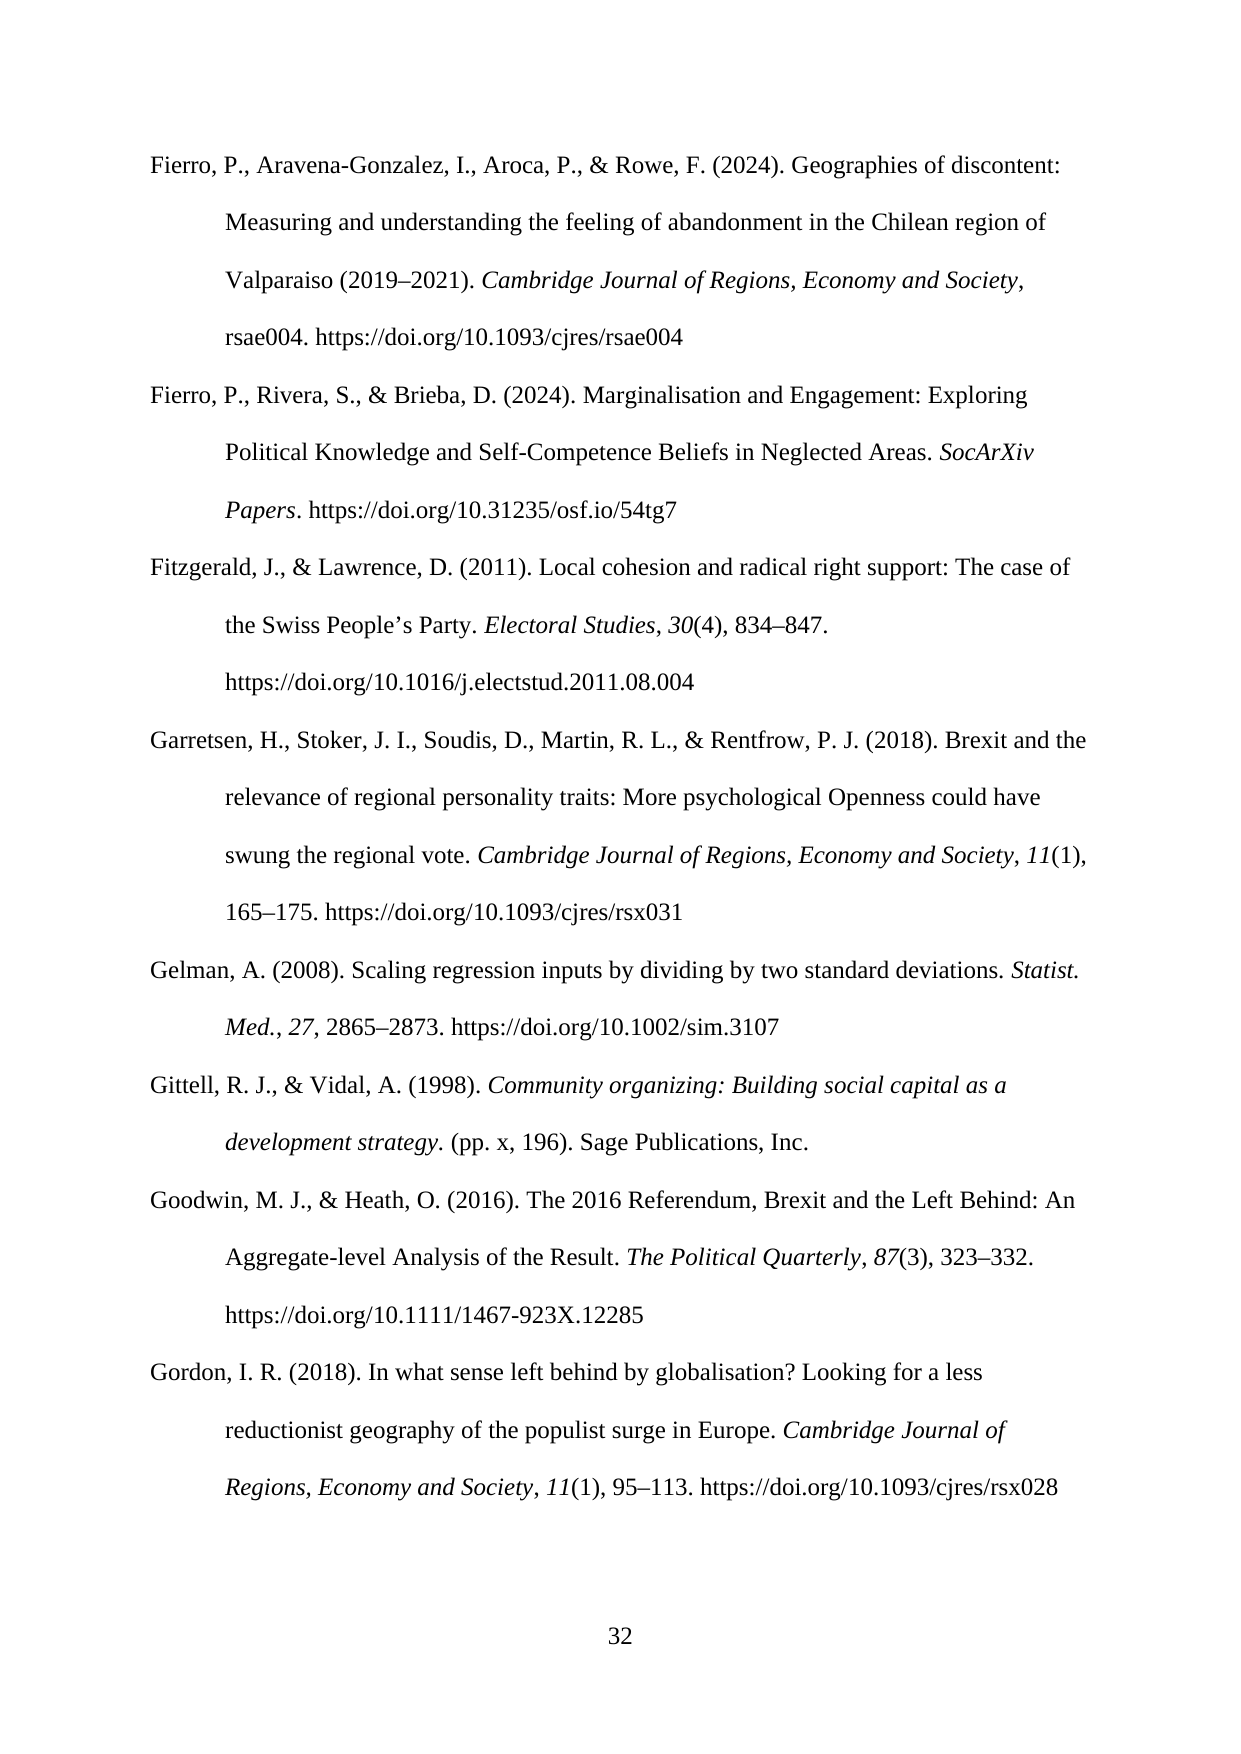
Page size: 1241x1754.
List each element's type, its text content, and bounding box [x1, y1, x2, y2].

text Garretsen, H., Stoker, J. I., Soudis, D., Martin, R. L., & Rentfrow, P. J. (2018). Brexit and the relevance of regional personality traits: More psychological Openness could have swung the regional vote. Cambridge Journal of Regions, Economy and Society, 11(1), 165–175. https://doi.org/10.1093/cjres/rsx031 [150, 725, 1090, 926]
text Gittell, R. J., & Vidal, A. (1998). Community organizing: Building social capital as a development strategy. (pp. x, 196). Sage Publications, Inc. [150, 1070, 1090, 1156]
text Gelman, A. (2008). Scaling regression inputs by dividing by two standard deviations. Statist. Med., 27, 2865–2873. https://doi.org/10.1002/sim.3107 [150, 955, 1090, 1041]
text Gordon, I. R. (2018). In what sense left behind by globalisation? Looking for a less reductionist geography of the populist surge in Europe. Cambridge Journal of Regions, Economy and Society, 11(1), 95–113. https://doi.org/10.1093/cjres/rsx028 [150, 1357, 1090, 1501]
text Goodwin, M. J., & Heath, O. (2016). The 2016 Referendum, Brexit and the Left Behind: An Aggregate-level Analysis of the Result. The Political Quarterly, 87(3), 323–332. https://doi.org/10.1111/1467-923X.12285 [150, 1185, 1090, 1329]
text Fierro, P., Rivera, S., & Brieba, D. (2024). Marginalisation and Engagement: Exploring Political Knowledge and Self-Competence Beliefs in Neglected Areas. SocArXiv Papers. https://doi.org/10.31235/osf.io/54tg7 [150, 380, 1090, 524]
text Fierro, P., Aravena-Gonzalez, I., Aroca, P., & Rowe, F. (2024). Geographies of discontent: Measuring and understanding the feeling of abandonment in the Chilean region of Valparaiso (2019–2021). Cambridge Journal of Regions, Economy and Society, rsae004. https://doi.org/10.1093/cjres/rsae004 [150, 150, 1090, 351]
text Fitzgerald, J., & Lawrence, D. (2011). Local cohesion and radical right support: The case of the Swiss People’s Party. Electoral Studies, 30(4), 834–847. https://doi.org/10.1016/j.electstud.2011.08.004 [150, 552, 1090, 696]
